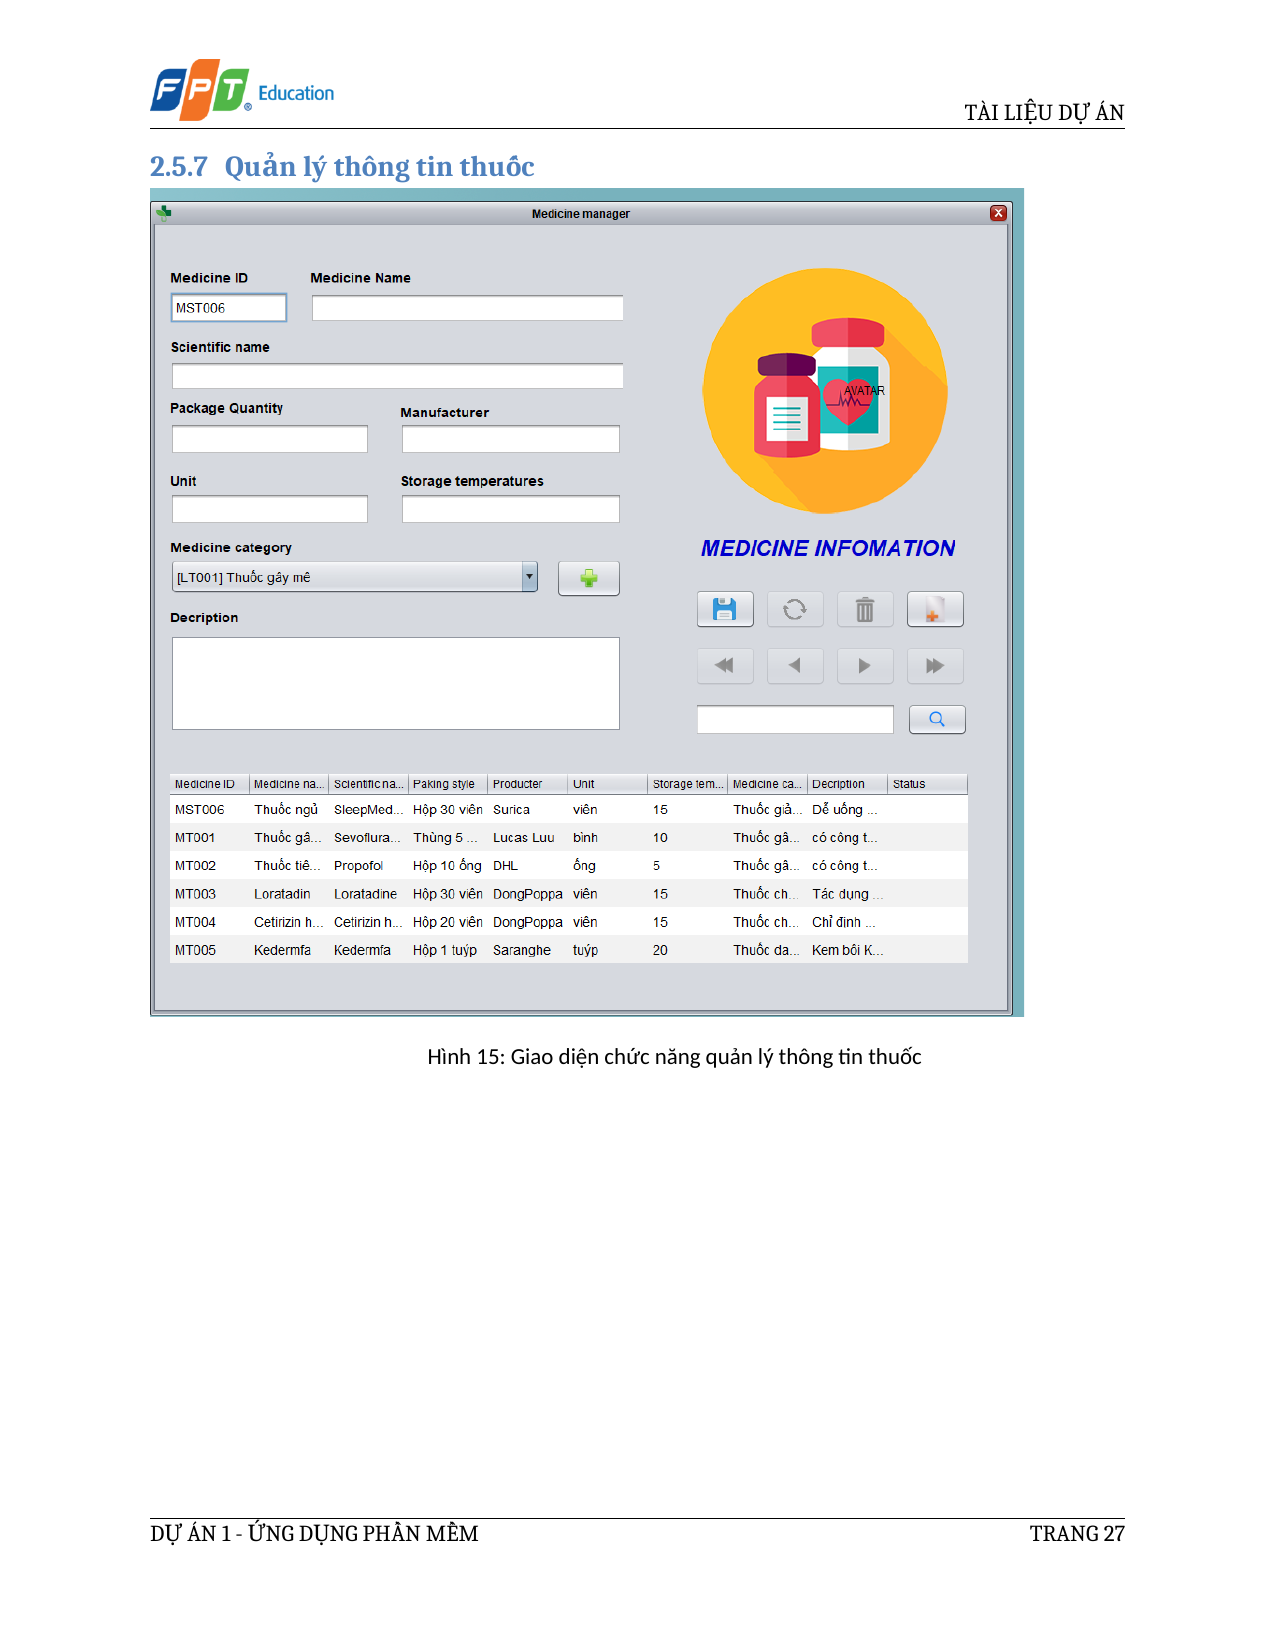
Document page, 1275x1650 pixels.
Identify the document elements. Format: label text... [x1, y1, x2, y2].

text Hình 15: Giao diện chức năng quản lý thông tin thuốc [225, 1042, 1125, 1070]
picture [150, 59, 336, 121]
subtitle Quản lý thông tin thuốc [150, 150, 1125, 183]
picture [150, 188, 1025, 1017]
